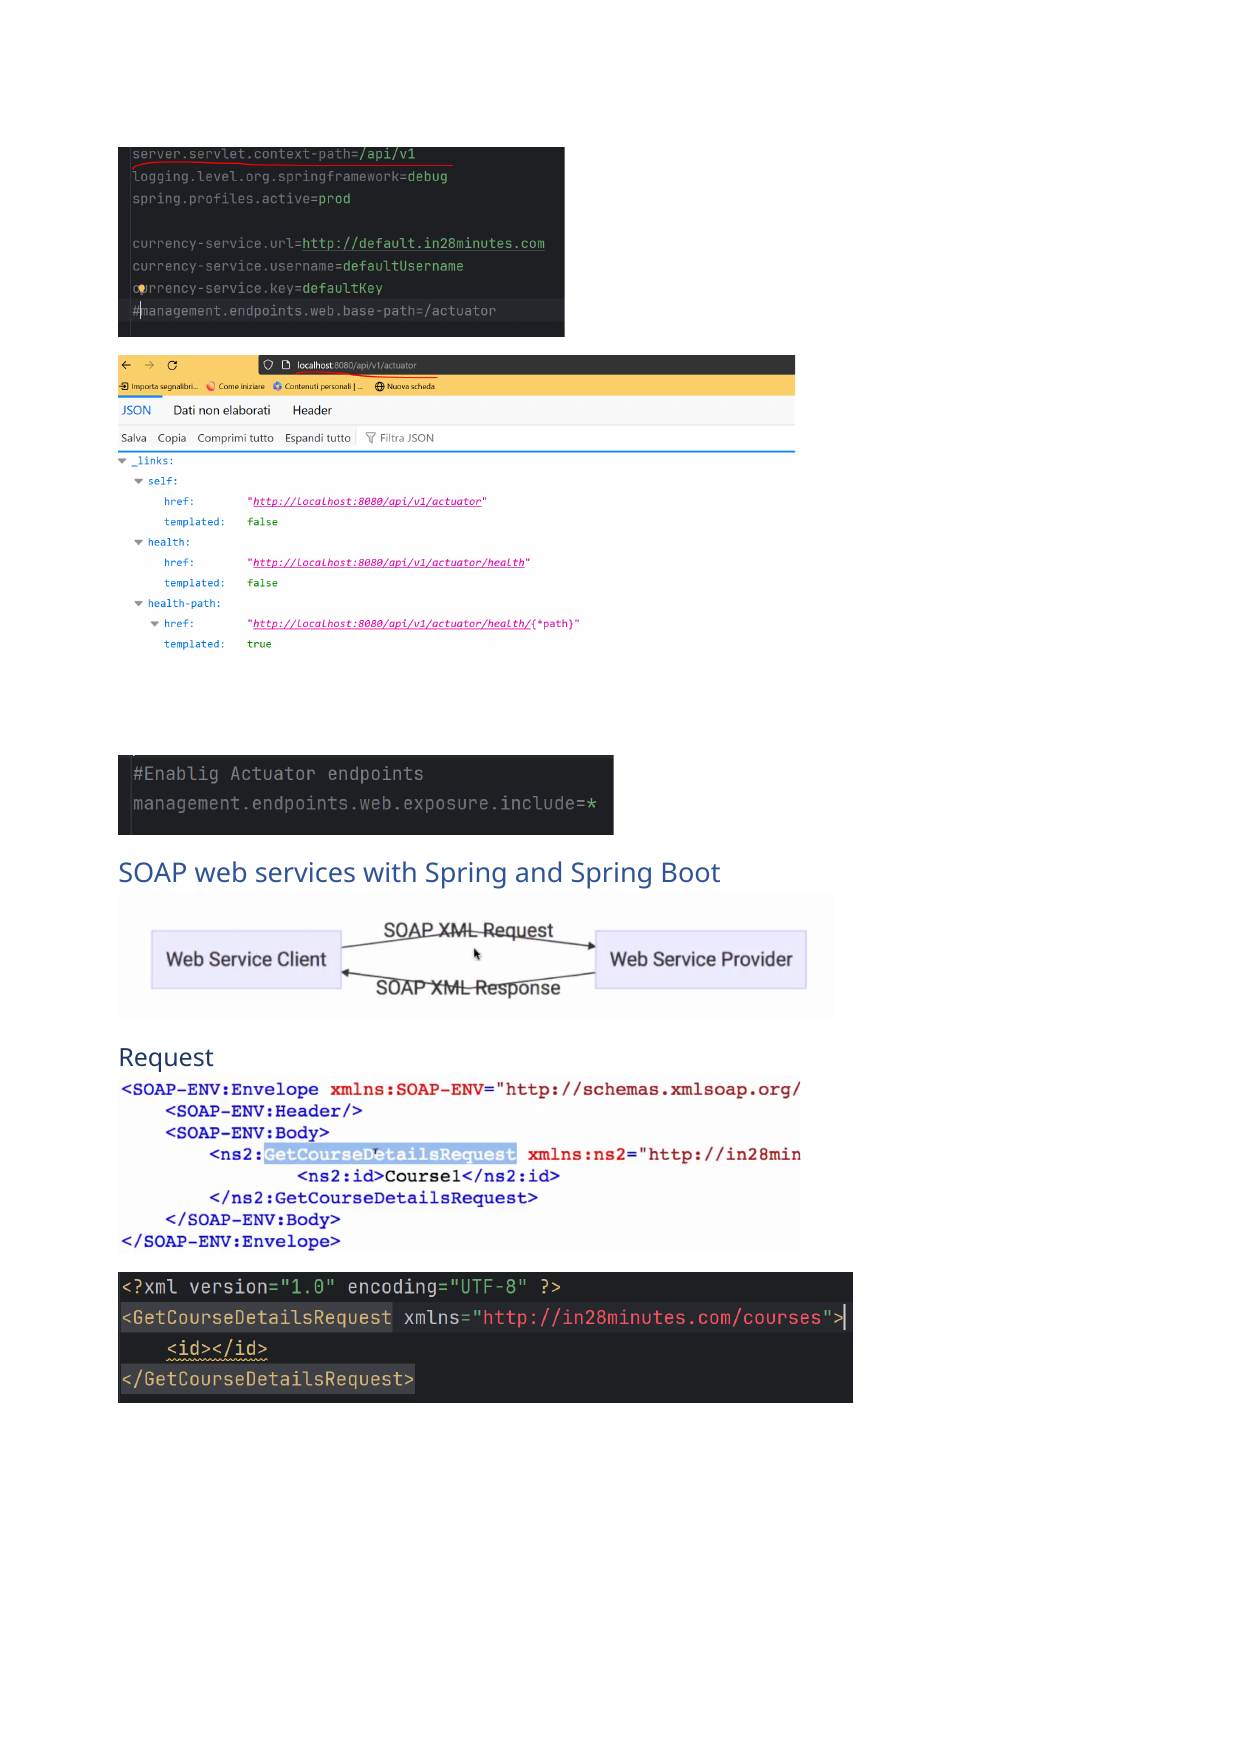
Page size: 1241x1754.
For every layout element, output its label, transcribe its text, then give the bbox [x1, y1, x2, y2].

picture [118, 147, 565, 337]
picture [118, 355, 796, 736]
picture [118, 1076, 801, 1254]
picture [118, 755, 614, 835]
subtitle SOAP web services with Spring and Spring Boot [118, 853, 1122, 890]
picture [118, 1272, 853, 1403]
subtitle Request [118, 1039, 1122, 1073]
picture [118, 893, 834, 1021]
